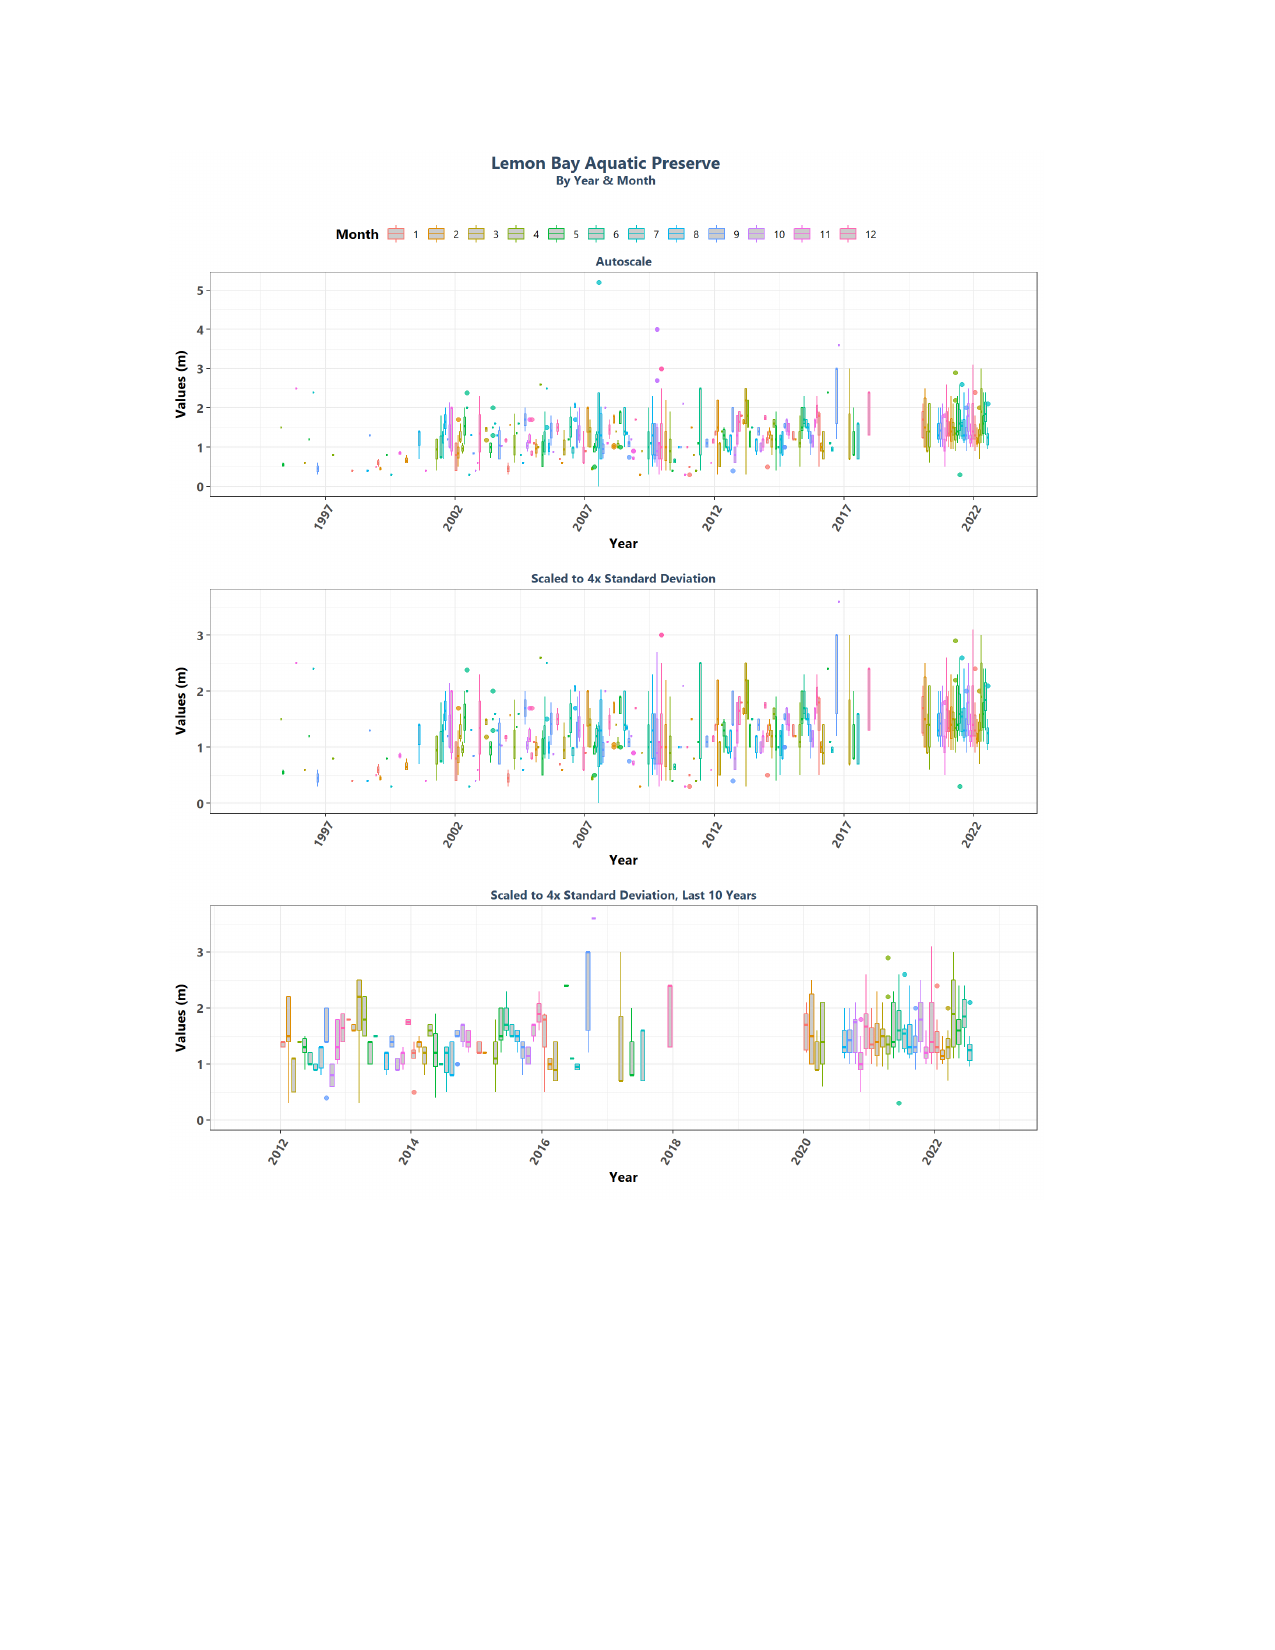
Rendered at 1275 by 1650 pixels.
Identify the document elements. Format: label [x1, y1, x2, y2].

picture [168, 150, 1044, 1200]
